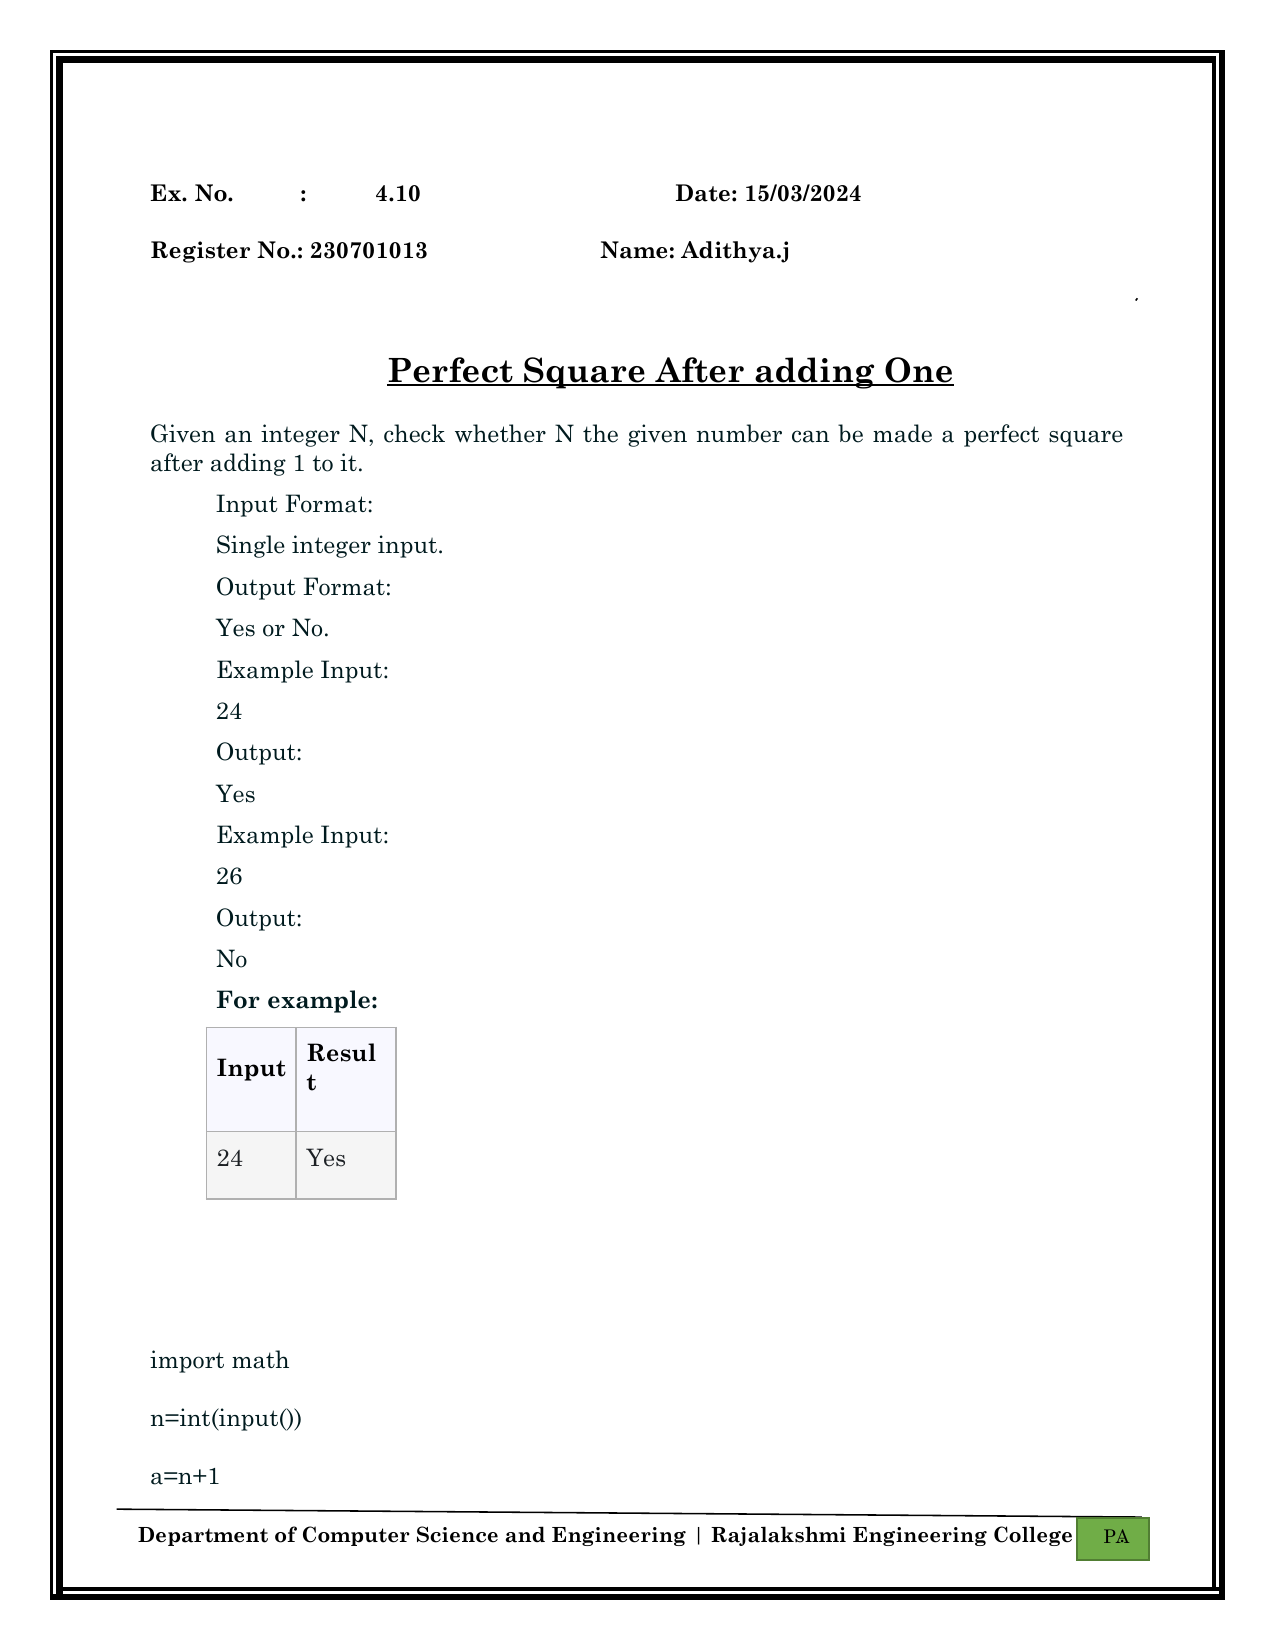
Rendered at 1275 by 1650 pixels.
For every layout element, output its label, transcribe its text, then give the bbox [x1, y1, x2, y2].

text import math [150, 1345, 1125, 1373]
text Output Format: [216, 572, 1125, 601]
text Yes [216, 778, 1125, 807]
text No [216, 944, 1125, 973]
text For example: [216, 985, 1125, 1014]
text Output: [216, 902, 1125, 931]
text Given an integer N, check whether N the given number can be made a perfect square after adding 1 to it. [150, 419, 1125, 476]
text 24 [216, 696, 1125, 724]
text Input Format: [216, 489, 1125, 518]
text Perfect Square After adding One [216, 349, 1125, 389]
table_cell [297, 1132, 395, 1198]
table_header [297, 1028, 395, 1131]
text n=int(input()) [150, 1403, 1125, 1432]
text Yes or No. [216, 613, 1125, 642]
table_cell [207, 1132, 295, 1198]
text Single integer input. [216, 530, 1125, 559]
text a=n+1 [150, 1461, 1125, 1489]
text Ex. No. : 4.10 Date: 15/03/2024 [150, 179, 1125, 207]
text Register No.: 230701013 Name: Adithya.j [150, 236, 1125, 263]
text 26 [216, 861, 1125, 890]
text Example Input: [216, 820, 1125, 849]
text Example Input: [216, 654, 1125, 683]
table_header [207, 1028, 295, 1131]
text Output: [216, 737, 1125, 766]
